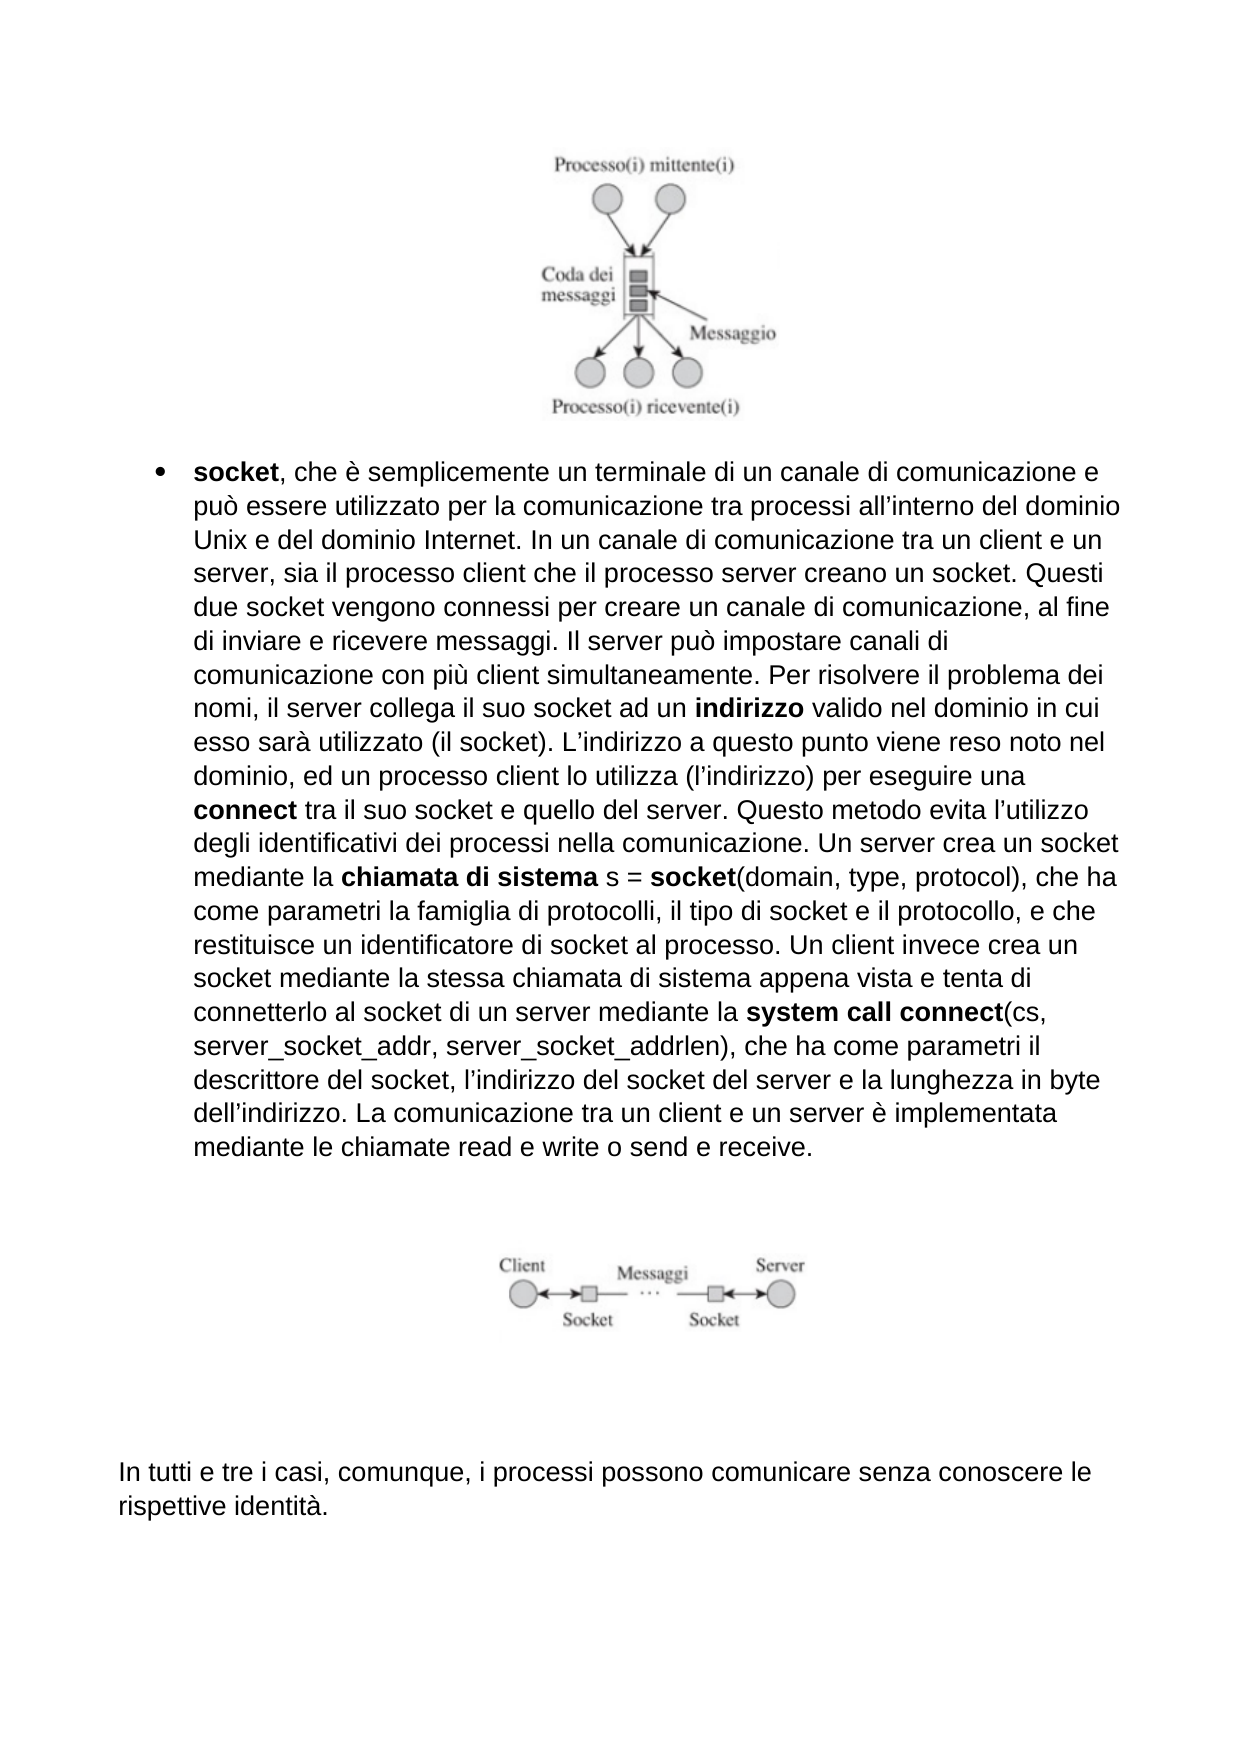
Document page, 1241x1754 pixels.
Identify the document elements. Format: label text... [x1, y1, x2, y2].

picture [535, 147, 780, 421]
picture [498, 1165, 817, 1420]
text In tutti e tre i casi, comunque, i processi possono comunicare senza conoscere le rispettive identità. [118, 1456, 1122, 1521]
list socket, che è semplicemente un terminale di un canale di comunicazione e può essere utilizzato per la comunicazione tra processi all’interno del dominio Unix e del dominio Internet. In un canale di comunicazione tra un client e un server, sia il processo client che il processo server creano un socket. Questi due socket vengono connessi per creare un canale di comunicazione, al fine di inviare e ricevere messaggi. Il server può impostare canali di comunicazione con più client simultaneamente. Per risolvere il problema dei nomi, il server collega il suo socket ad un indirizzo valido nel dominio in cui esso sarà utilizzato (il socket). L’indirizzo a questo punto viene reso noto nel dominio, ed un processo client lo utilizza (l’indirizzo) per eseguire una connect tra il suo socket e quello del server. Questo metodo evita l’utilizzo degli identificativi dei processi nella comunicazione. Un server crea un socket mediante la chiamata di sistema s = socket(domain, type, protocol), che ha come parametri la famiglia di protocolli, il tipo di socket e il protocollo, e che restituisce un identificatore di socket al processo. Un client invece crea un socket mediante la stessa chiamata di sistema appena vista e tenta di connetterlo al socket di un server mediante la system call connect(cs, server_socket_addr, server_socket_addrlen), che ha come parametri il descrittore del socket, l’indirizzo del socket del server e la lunghezza in byte dell’indirizzo. La comunicazione tra un client e un server è implementata mediante le chiamate read e write o send e receive. [156, 456, 1122, 1162]
